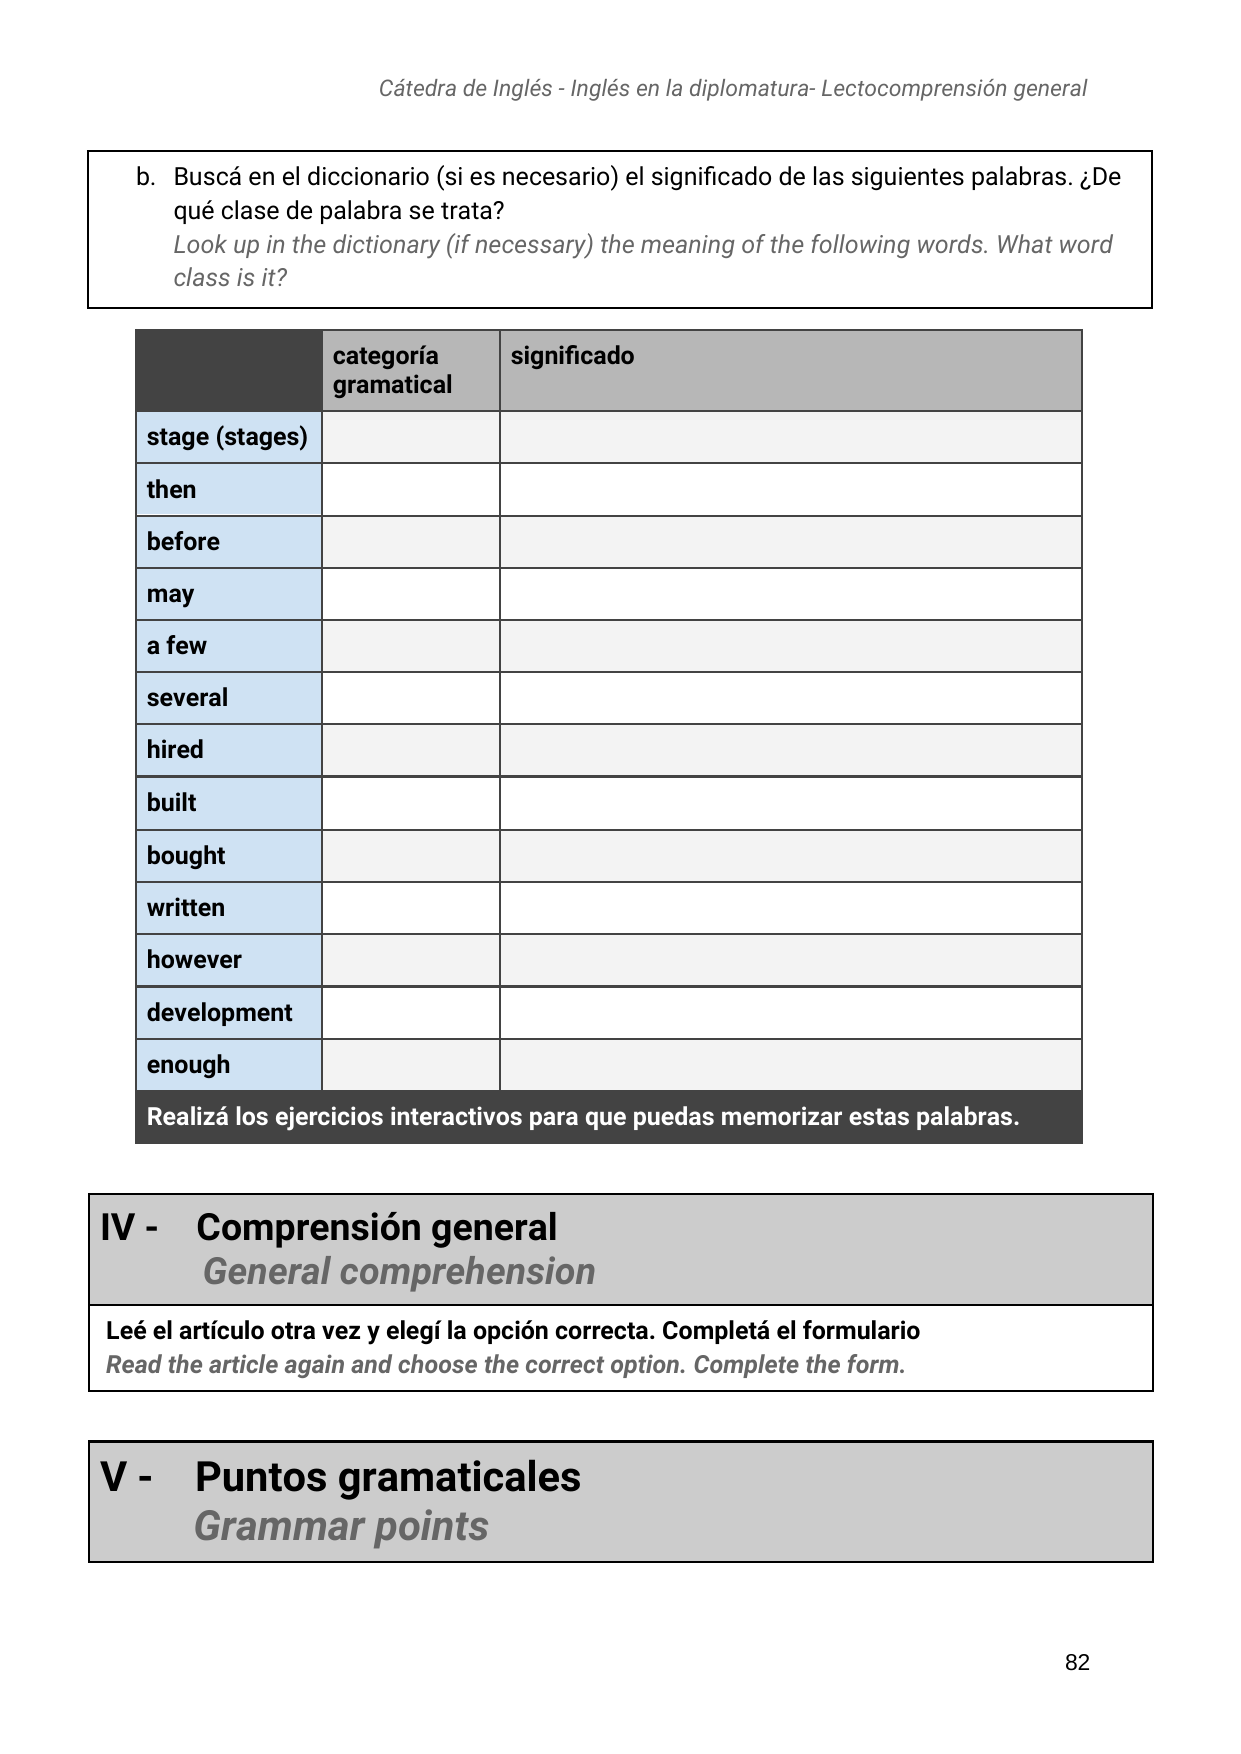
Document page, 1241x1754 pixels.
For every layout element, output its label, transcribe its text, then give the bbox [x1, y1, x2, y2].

table_cell [501, 673, 1081, 723]
table_cell enough [137, 1040, 321, 1090]
table_cell [501, 464, 1081, 514]
table_cell [501, 517, 1081, 567]
table_cell [501, 778, 1081, 829]
table_cell bought [137, 831, 321, 881]
table_cell [501, 412, 1081, 462]
table_cell [323, 412, 499, 462]
table_cell [501, 1040, 1081, 1090]
table_cell [323, 988, 499, 1038]
table_header [137, 331, 321, 410]
table_cell [323, 935, 499, 985]
table_cell [501, 569, 1081, 619]
table_cell [323, 778, 499, 829]
table_cell [323, 621, 499, 671]
table_cell [501, 935, 1081, 985]
table_cell before [137, 517, 321, 567]
table_cell [501, 621, 1081, 671]
table_header categoría gramatical [323, 331, 499, 410]
table_header IV - Comprensión general General comprehension [90, 1195, 1152, 1304]
table_cell development [137, 988, 321, 1038]
table_cell [323, 725, 499, 775]
table_cell a few [137, 621, 321, 671]
table_cell built [137, 778, 321, 829]
table_cell several [137, 673, 321, 723]
table_header V - Puntos gramaticales Grammar points [90, 1443, 1152, 1561]
table_cell [323, 883, 499, 933]
table_cell Leé el artículo otra vez y elegí la opción correcta. Completá el formulario Read the article again and choose the correct option. Complete the form. [90, 1306, 1152, 1389]
table_cell [323, 673, 499, 723]
table_cell [501, 725, 1081, 775]
table_cell then [137, 464, 321, 514]
table_cell [501, 883, 1081, 933]
table_cell [501, 988, 1081, 1038]
table_cell Realizá los ejercicios interactivos para que puedas memorizar estas palabras. [137, 1092, 1081, 1142]
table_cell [89, 152, 1151, 307]
table_cell [323, 464, 499, 514]
table_cell [323, 831, 499, 881]
table_cell hired [137, 725, 321, 775]
table_cell [323, 569, 499, 619]
table_cell written [137, 883, 321, 933]
table_header significado [501, 331, 1081, 410]
table_cell however [137, 935, 321, 985]
table_cell [323, 1040, 499, 1090]
table_cell [323, 517, 499, 567]
table_cell may [137, 569, 321, 619]
table_cell [501, 831, 1081, 881]
table_cell stage (stages) [137, 412, 321, 462]
